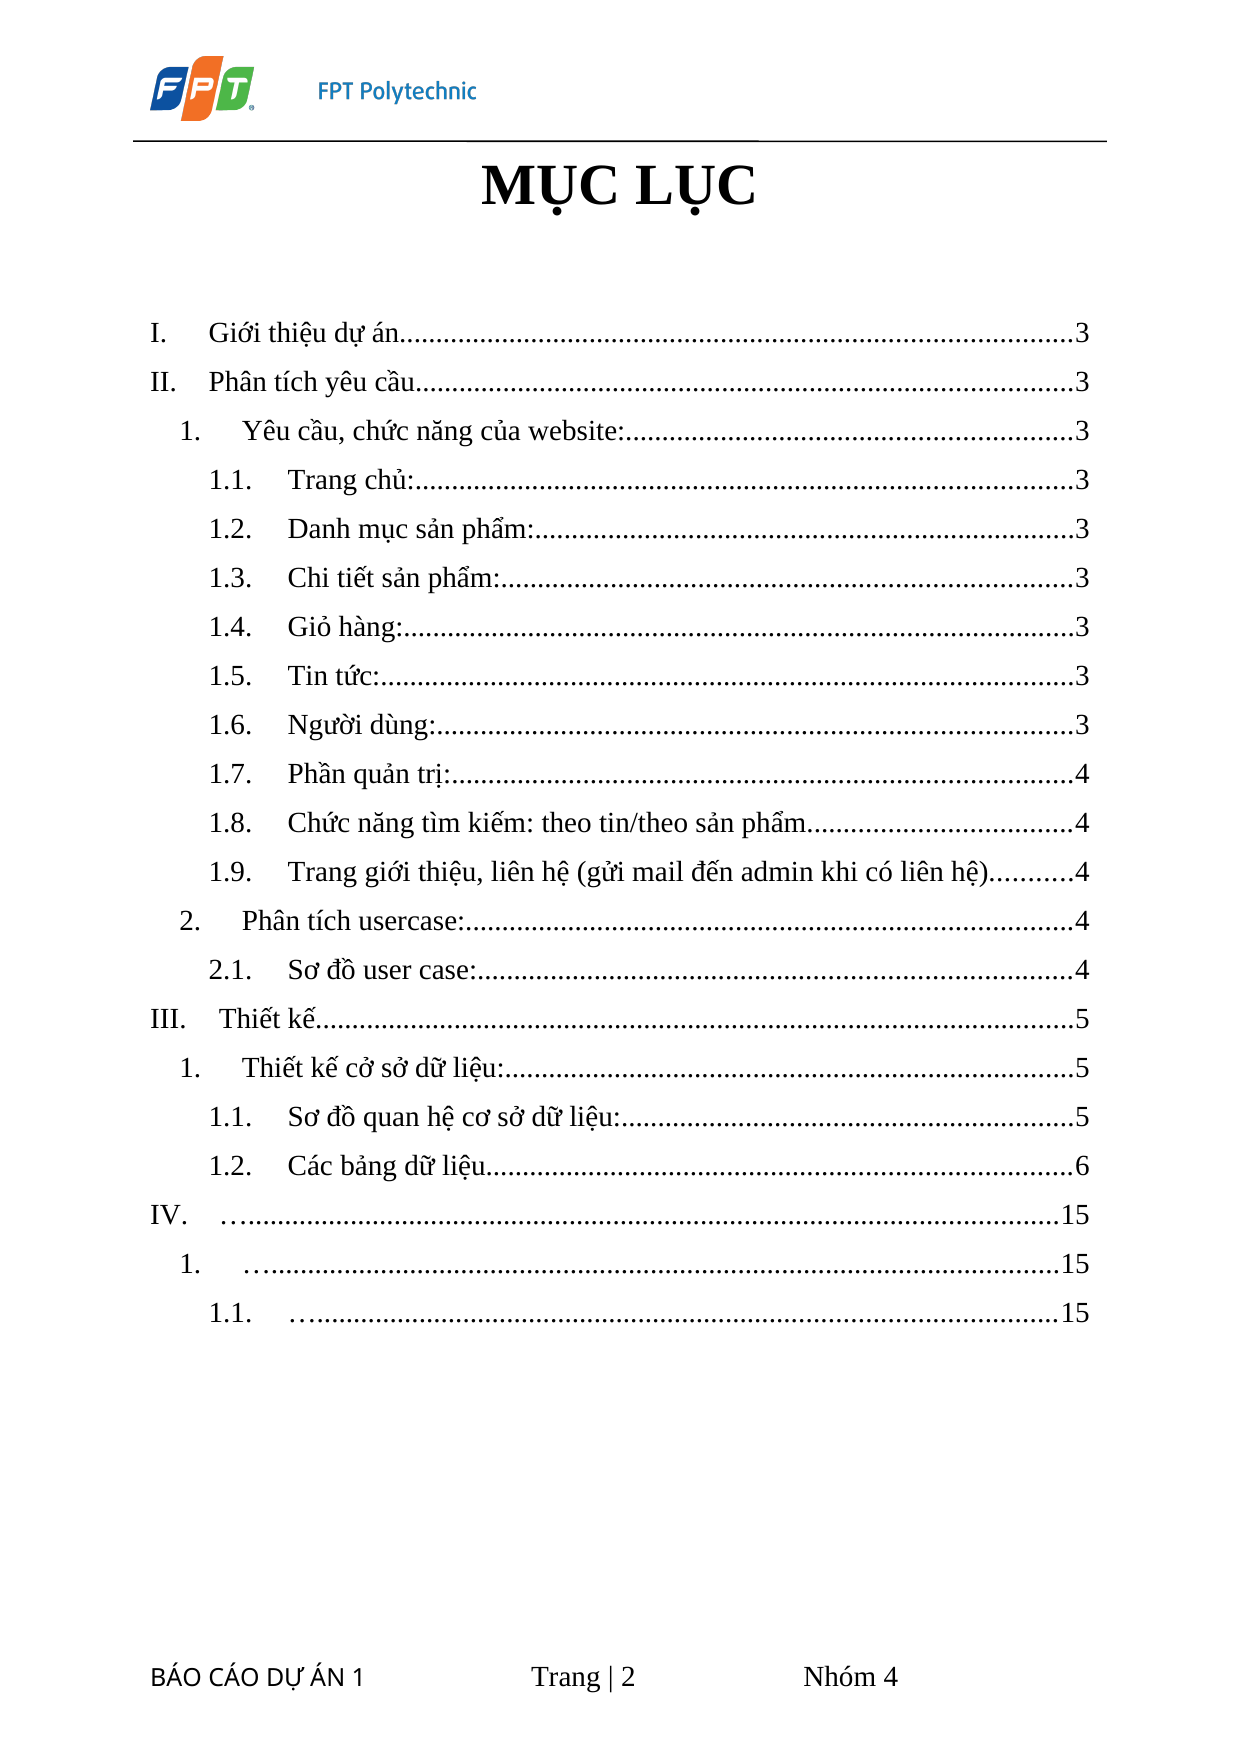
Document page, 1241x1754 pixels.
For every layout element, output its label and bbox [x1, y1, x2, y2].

picture [150, 56, 477, 121]
text [150, 150, 1090, 217]
